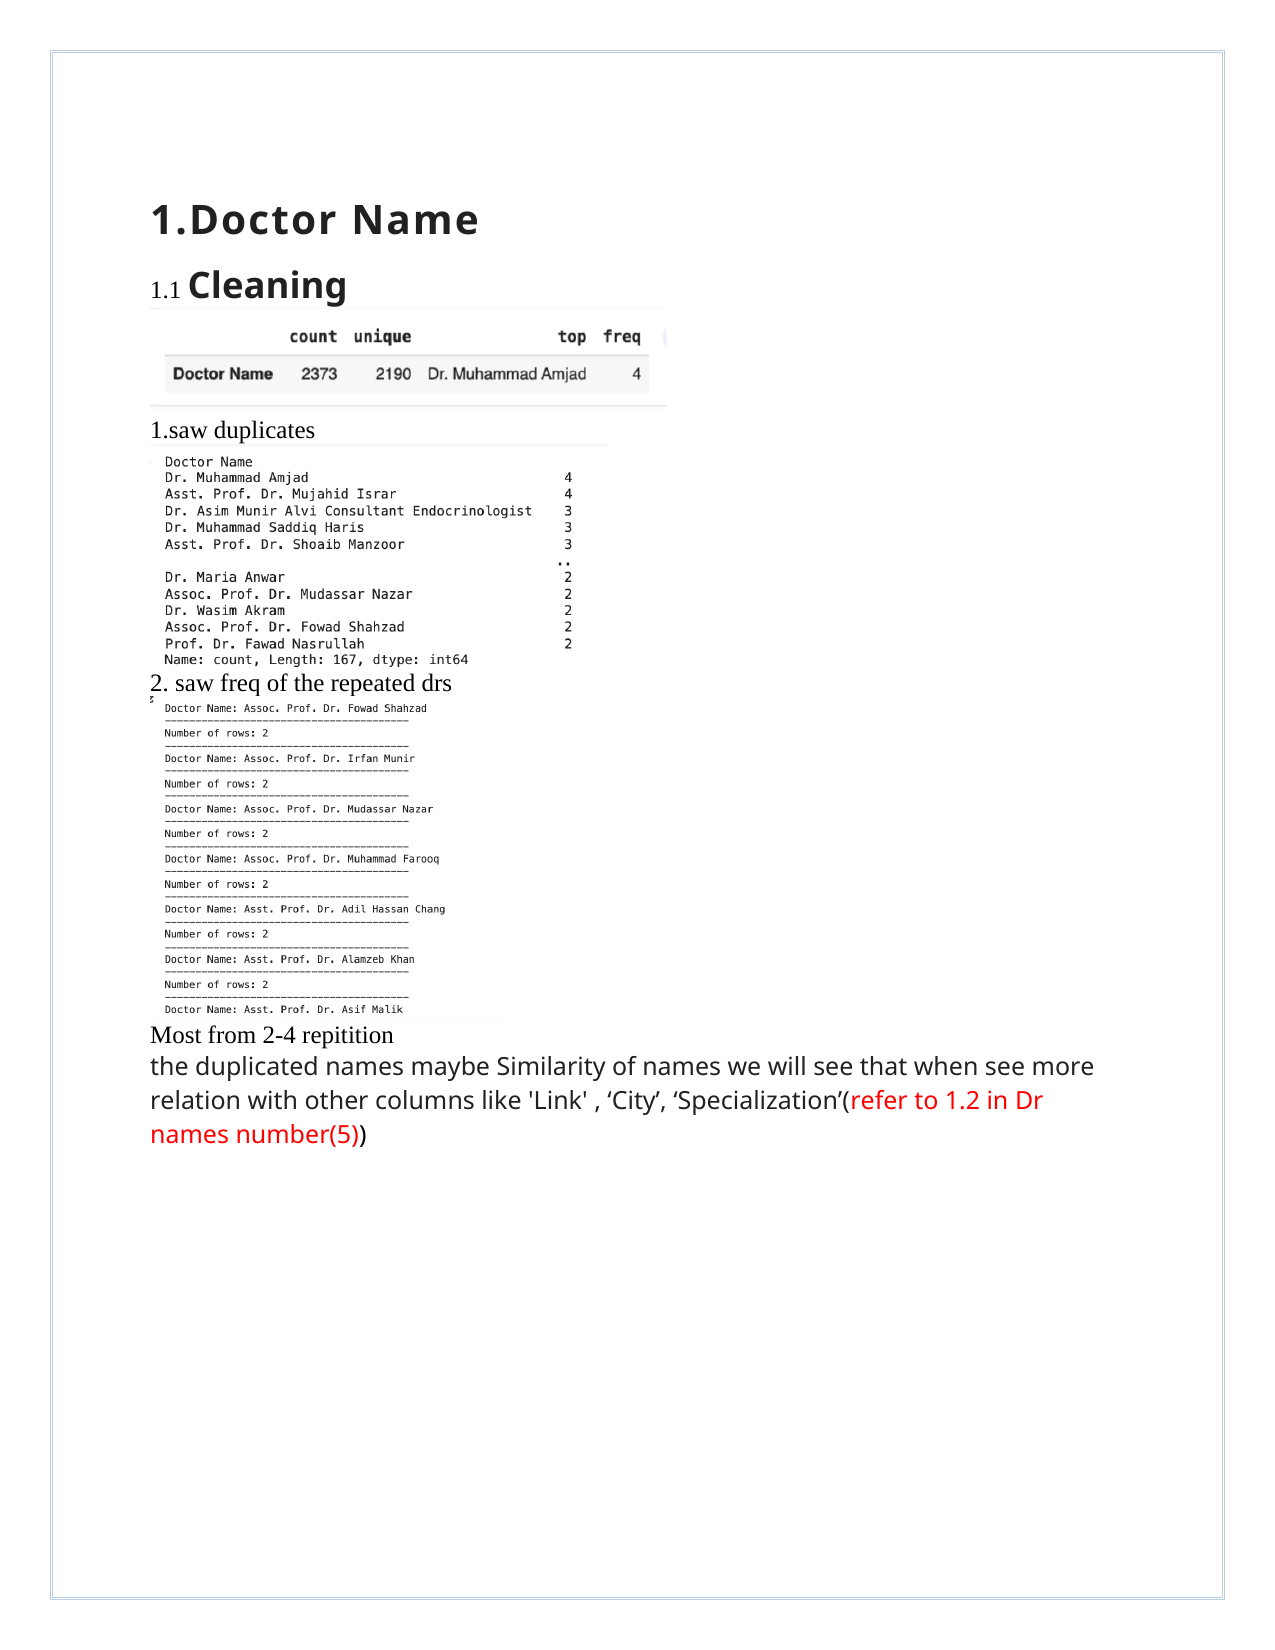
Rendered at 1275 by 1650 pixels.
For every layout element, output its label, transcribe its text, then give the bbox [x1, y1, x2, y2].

text the duplicated names maybe Similarity of names we will see that when see more relation with other columns like 'Link' , ‘City’, ‘Specialization’(refer to 1.2 in Dr names number(5)) [366, 1049, 1125, 1151]
text 1.saw duplicates [150, 415, 1125, 444]
text 2. saw freq of the repeated drs [150, 668, 1125, 696]
text 1.1 Cleaning [150, 259, 1125, 309]
picture [150, 696, 503, 1020]
picture [150, 444, 608, 668]
picture [150, 308, 667, 416]
text Most from 2-4 repitition [150, 1020, 1125, 1049]
subtitle 1.Doctor Name [150, 191, 1125, 247]
